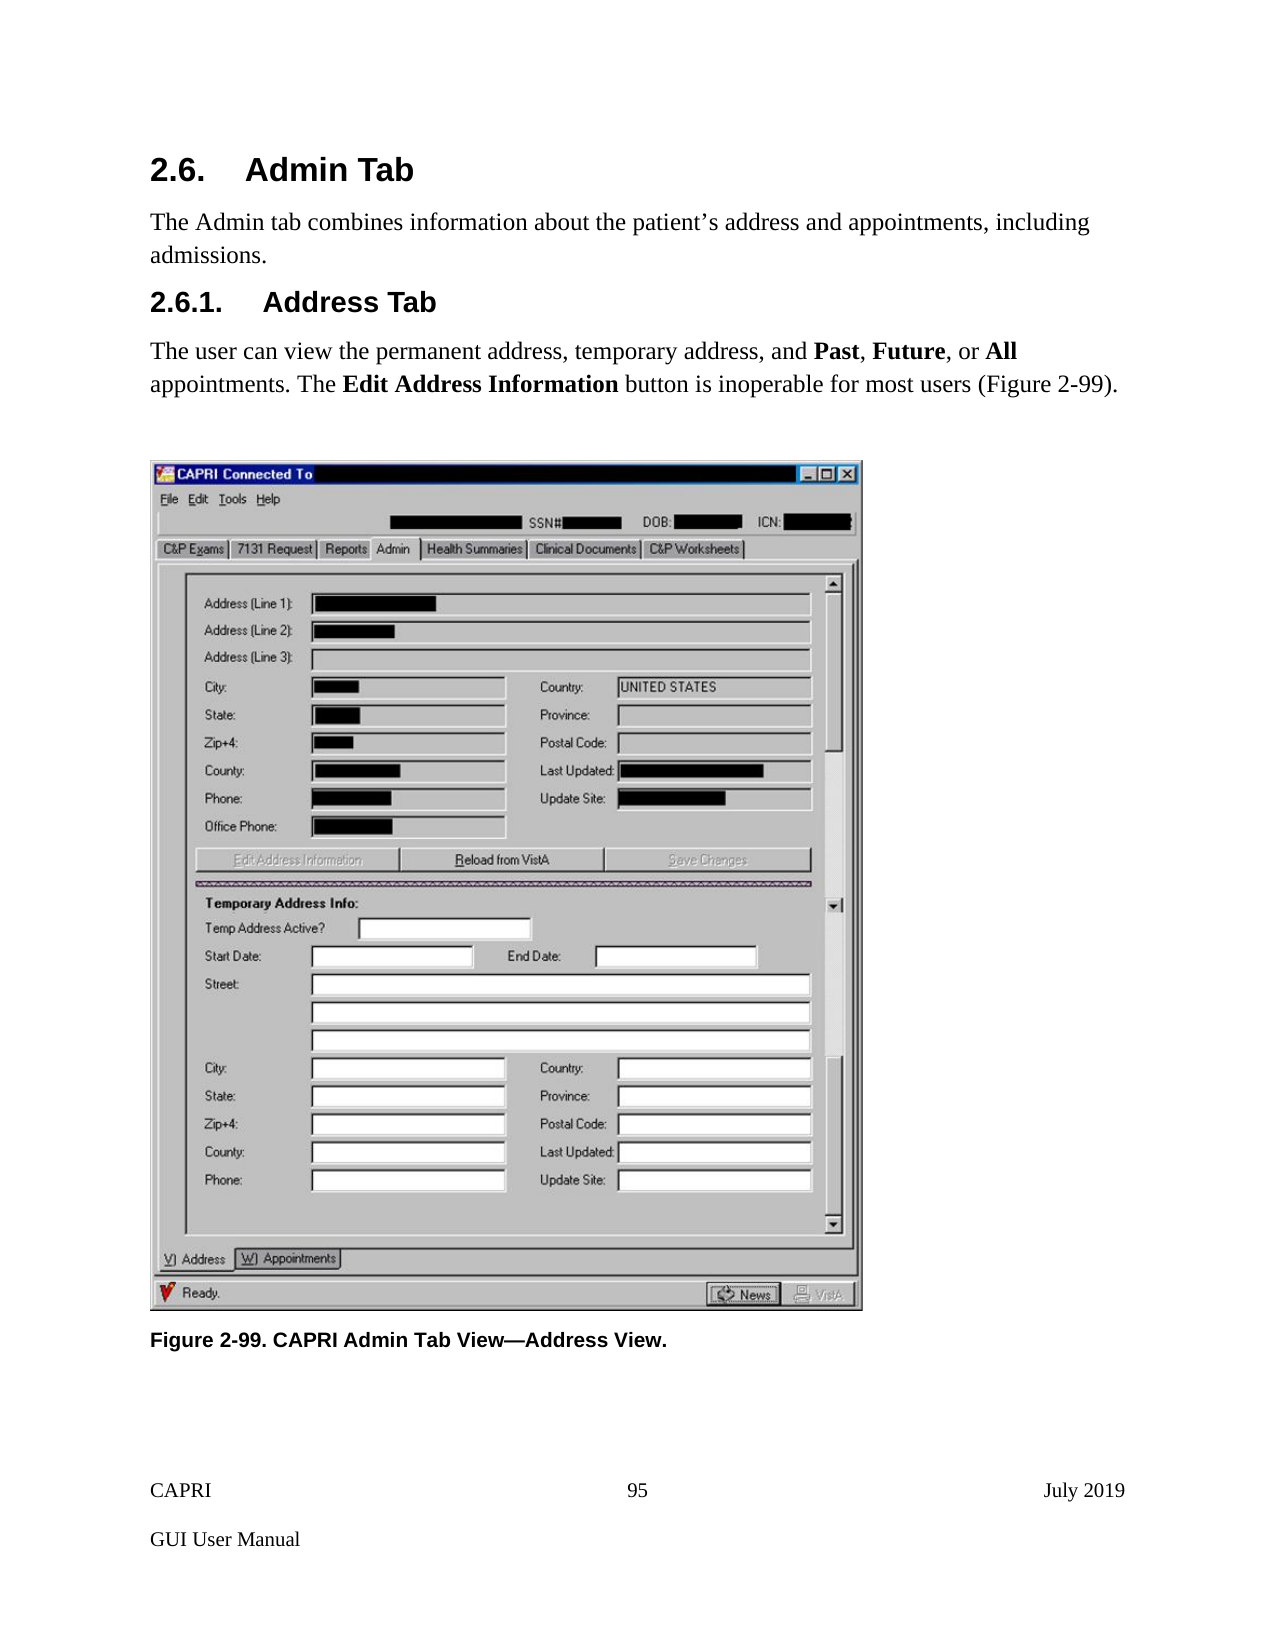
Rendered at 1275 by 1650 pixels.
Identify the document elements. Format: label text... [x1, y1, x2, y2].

subtitle Admin Tab [150, 150, 1125, 188]
subtitle Address Tab [150, 285, 1125, 319]
text The Admin tab combines information about the patient’s address and appointments, including admissions. [150, 207, 1125, 268]
picture [150, 460, 863, 1311]
